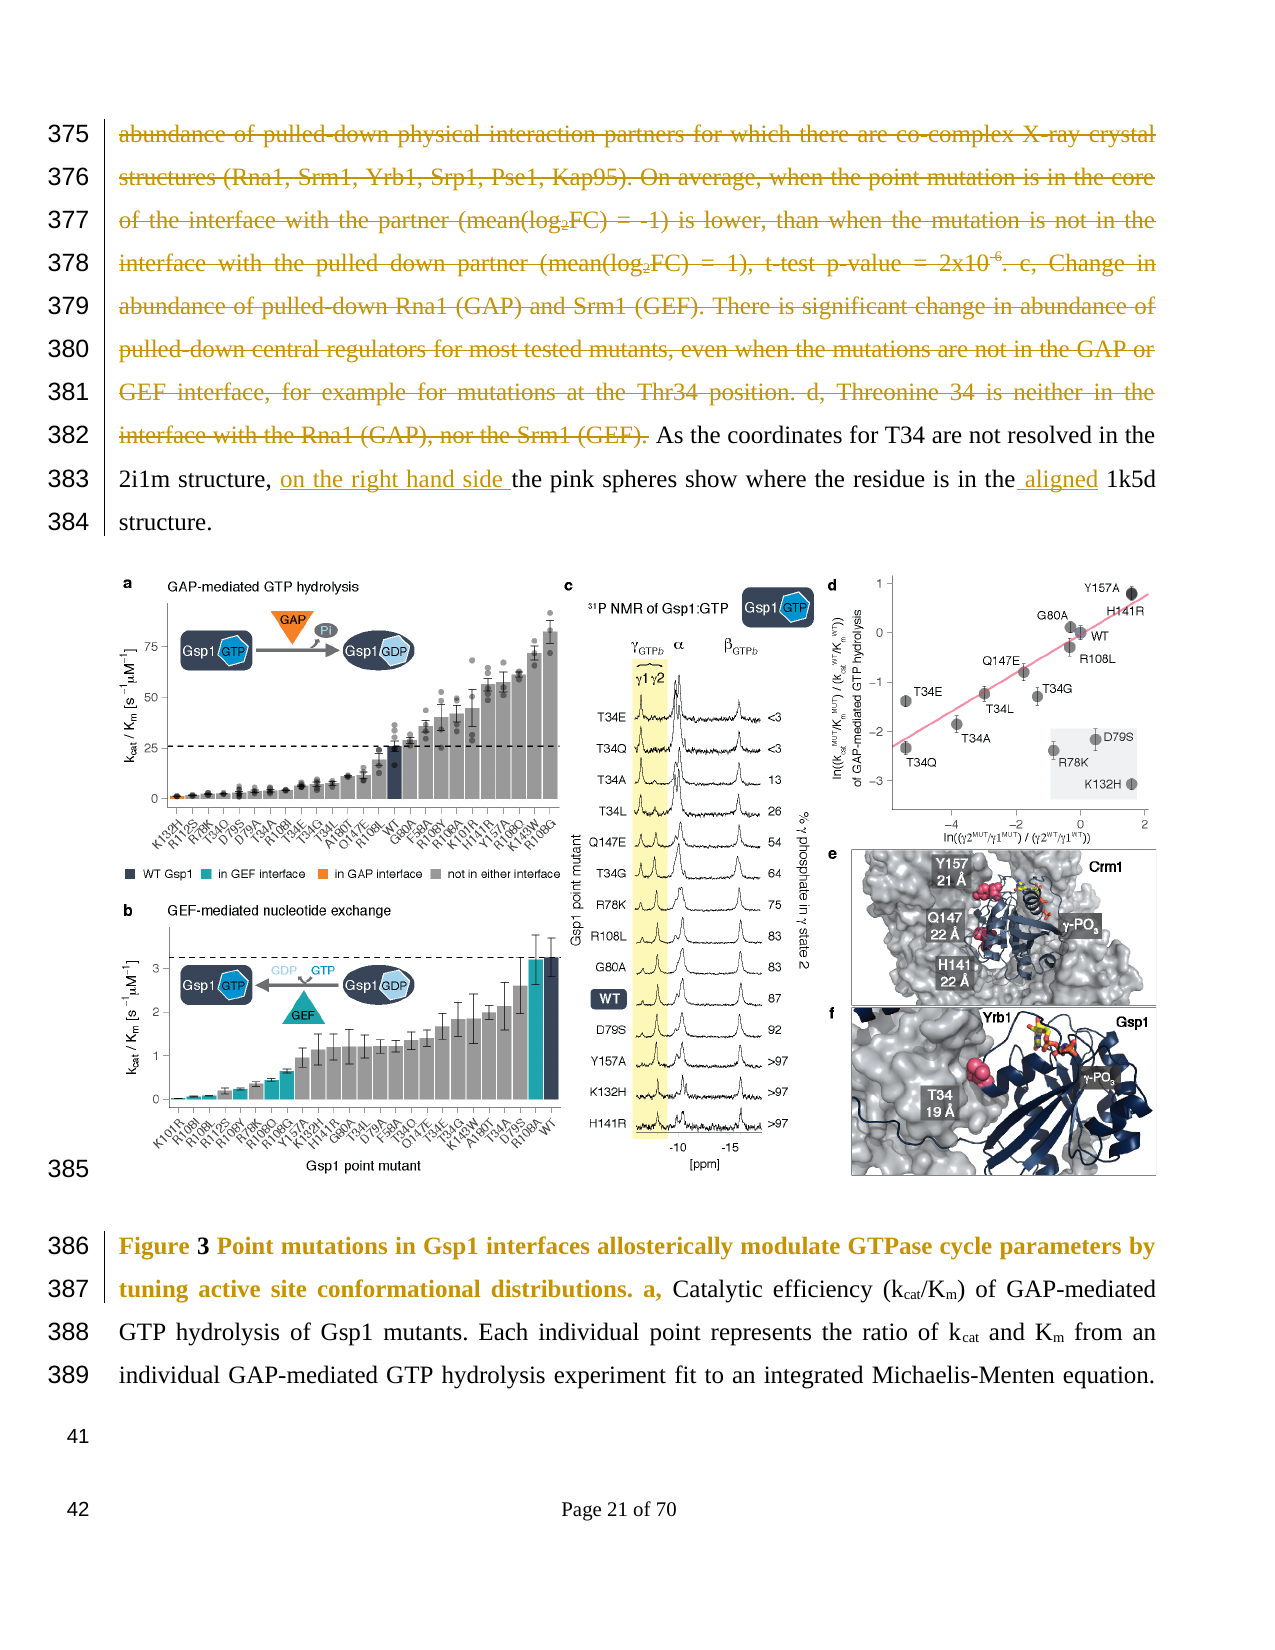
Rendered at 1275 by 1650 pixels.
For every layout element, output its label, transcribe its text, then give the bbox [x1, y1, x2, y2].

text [119, 119, 1156, 134]
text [119, 1231, 1156, 1389]
picture [118, 575, 1157, 1177]
